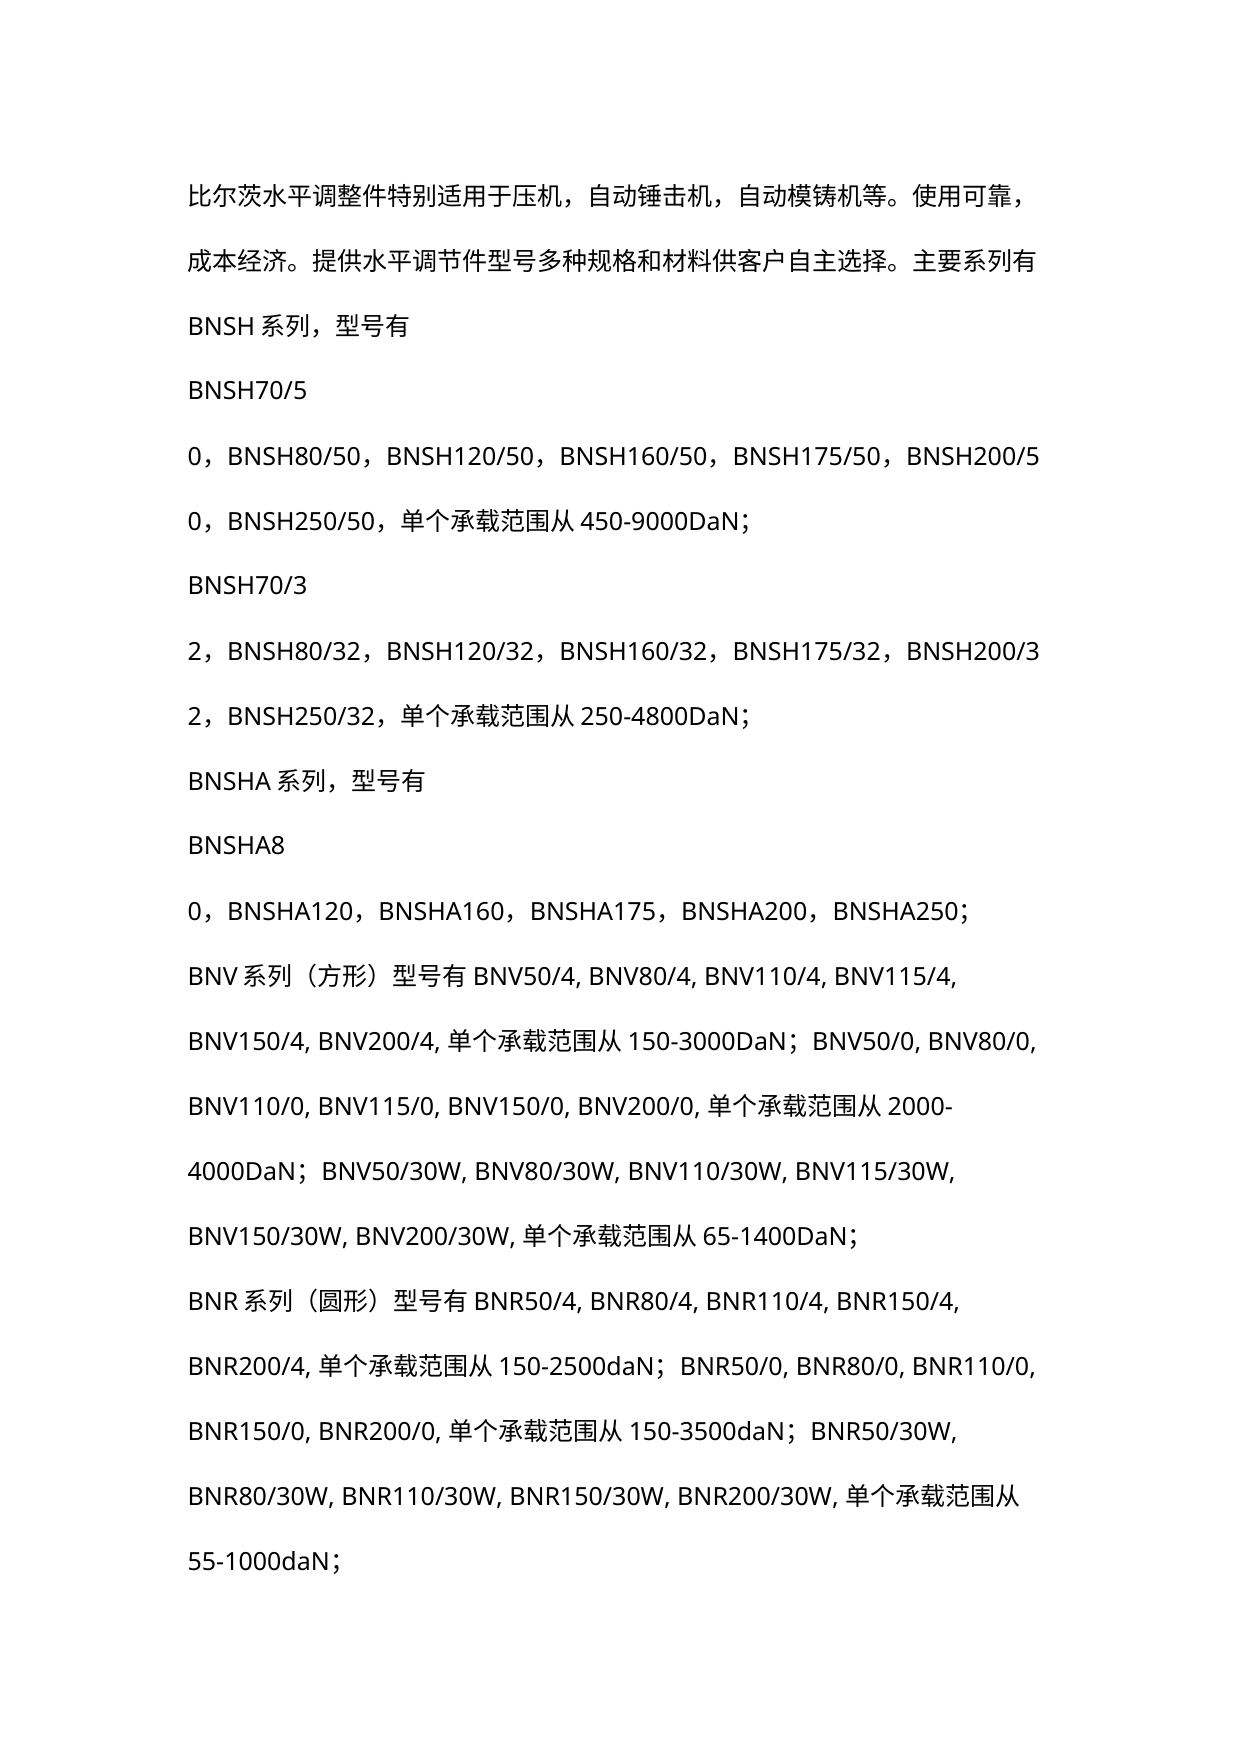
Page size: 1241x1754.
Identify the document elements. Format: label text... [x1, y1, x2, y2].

text BNSH系列，型号有BNSH70/50，BNSH80/50，BNSH120/50，BNSH160/50，BNSH175/50，BNSH200/50，BNSH250/50，单个承载范围从450-9000DaN；BNSH70/32，BNSH80/32，BNSH120/32，BNSH160/32，BNSH175/32，BNSH200/32，BNSH250/32，单个承载范围从250-4800DaN； [187, 292, 1053, 747]
text BNV系列（方形）型号有BNV50/4, BNV80/4, BNV110/4, BNV115/4, BNV150/4, BNV200/4, 单个承载范围从150-3000DaN；BNV50/0, BNV80/0, BNV110/0, BNV115/0, BNV150/0, BNV200/0, 单个承载范围从2000-4000DaN；BNV50/30W, BNV80/30W, BNV110/30W, BNV115/30W, BNV150/30W, BNV200/30W, 单个承载范围从65-1400DaN； [187, 942, 1053, 1267]
text BNR系列（圆形）型号有BNR50/4, BNR80/4, BNR110/4, BNR150/4, BNR200/4, 单个承载范围从150-2500daN；BNR50/0, BNR80/0, BNR110/0, BNR150/0, BNR200/0, 单个承载范围从150-3500daN；BNR50/30W, BNR80/30W, BNR110/30W, BNR150/30W, BNR200/30W, 单个承载范围从55-1000daN； [187, 1267, 1053, 1592]
text 比尔茨水平调整件特别适用于压机，自动锤击机，自动模铸机等。使用可靠，成本经济。提供水平调节件型号多种规格和材料供客户自主选择。主要系列有 [187, 162, 1053, 292]
text BNSHA系列，型号有BNSHA80，BNSHA120，BNSHA160，BNSHA175，BNSHA200，BNSHA250； [187, 747, 1053, 942]
